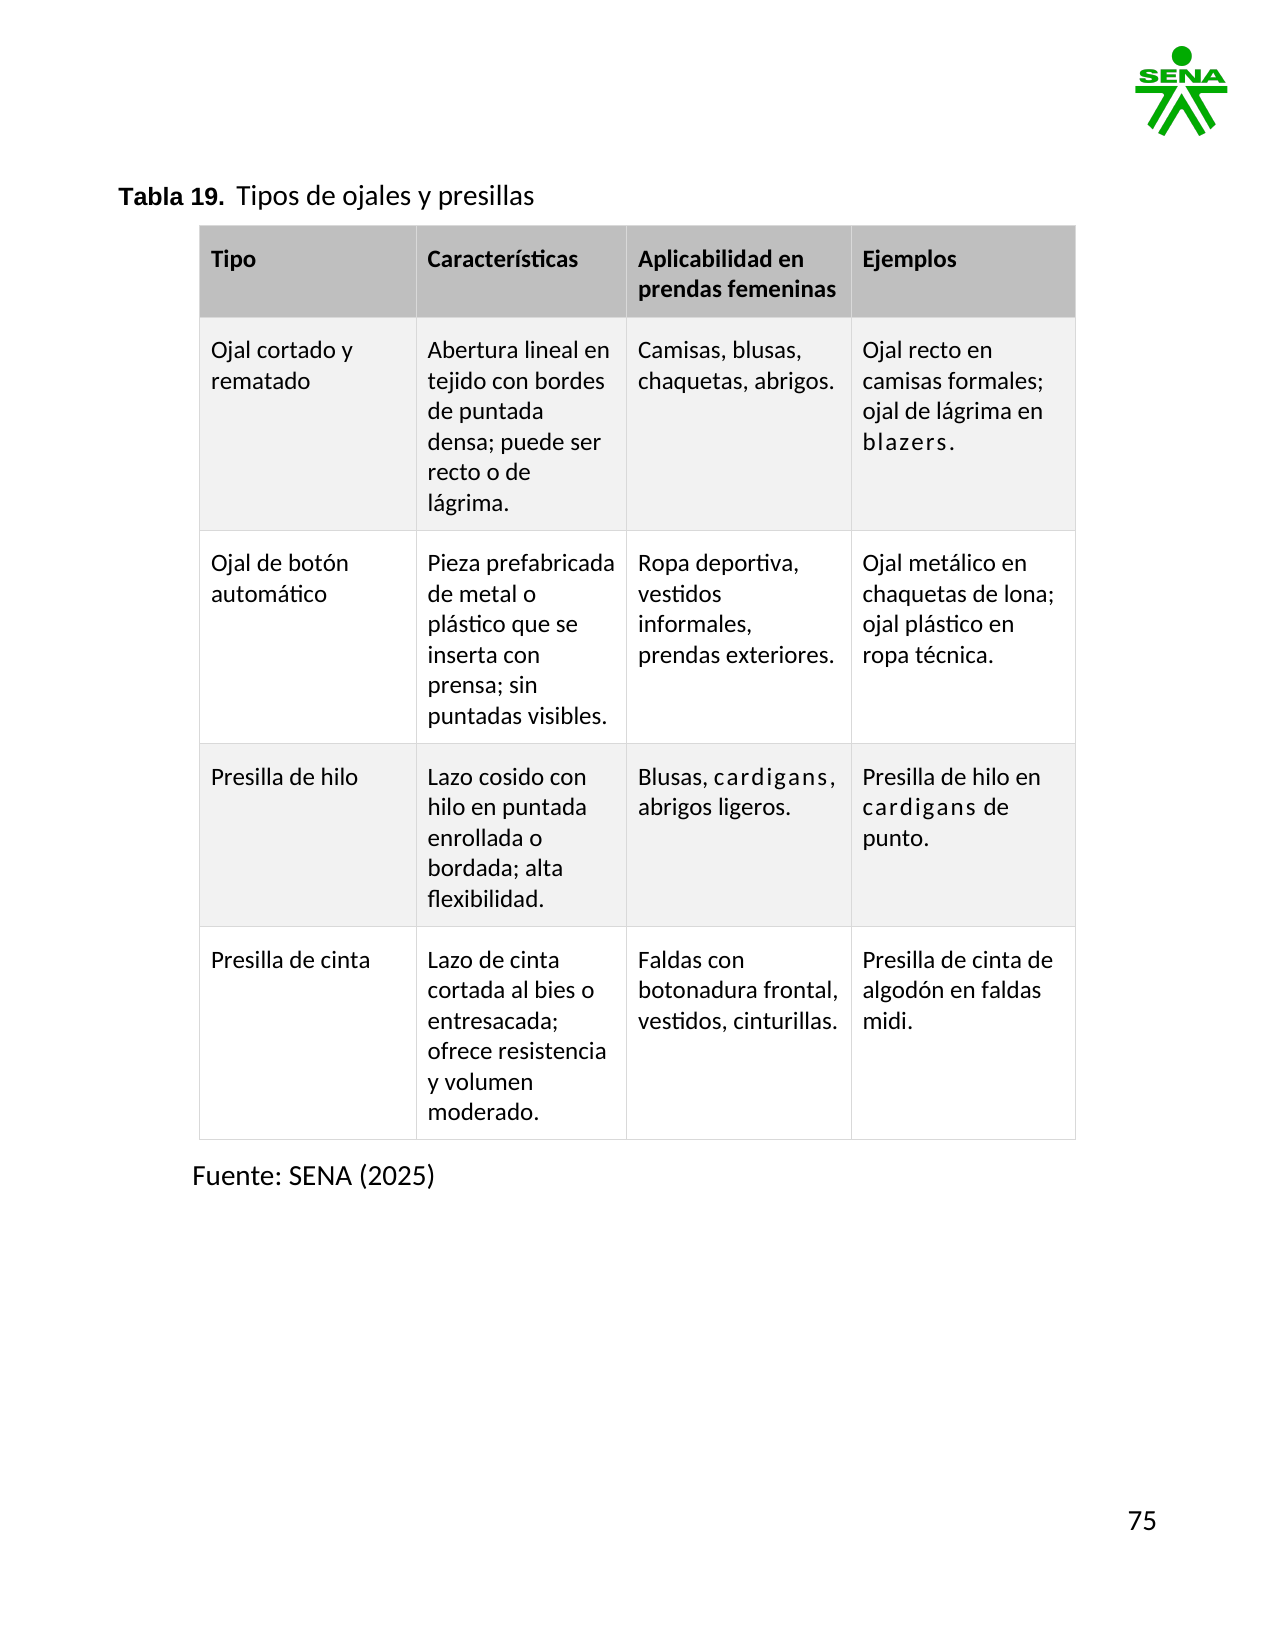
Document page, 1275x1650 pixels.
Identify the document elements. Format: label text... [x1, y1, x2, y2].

table_cell Presilla de cinta [200, 927, 416, 1139]
table_cell Presilla de cinta de algodón en faldas midi. [852, 927, 1075, 1139]
table_cell Pieza prefabricada de metal o plástico que se inserta con prensa; sin puntadas visibles. [417, 531, 626, 743]
table_cell Lazo cosido con hilo en puntada enrollada o bordada; alta flexibilidad. [417, 744, 626, 926]
table_cell Ojal recto en camisas formales; ojal de lágrima en blazers. [852, 318, 1075, 530]
table_cell Presilla de hilo [200, 744, 416, 926]
table_cell Ojal de botón automático [200, 531, 416, 743]
table_cell Blusas, cardigans, abrigos ligeros. [627, 744, 851, 926]
text Fuente: SENA (2025) [118, 1157, 1157, 1193]
table_cell Presilla de hilo en cardigans de punto. [852, 744, 1075, 926]
table_cell Abertura lineal en tejido con bordes de puntada densa; puede ser recto o de lágrima. [417, 318, 626, 530]
picture [1135, 46, 1228, 136]
table_cell Faldas con botonadura frontal, vestidos, cinturillas. [627, 927, 851, 1139]
table_header Tipo [200, 226, 416, 317]
table_cell Ojal cortado y rematado [200, 318, 416, 530]
table_cell Ropa deportiva, vestidos informales, prendas exteriores. [627, 531, 851, 743]
table_cell Ojal metálico en chaquetas de lona; ojal plástico en ropa técnica. [852, 531, 1075, 743]
table_cell Lazo de cinta cortada al bies o entresacada; ofrece resistencia y volumen moderado. [417, 927, 626, 1139]
table_header Aplicabilidad en prendas femeninas [627, 226, 851, 317]
table_header Ejemplos [852, 226, 1075, 317]
table_cell Camisas, blusas, chaquetas, abrigos. [627, 318, 851, 530]
text Tipos de ojales y presillas [118, 177, 1157, 213]
table_header Características [417, 226, 626, 317]
